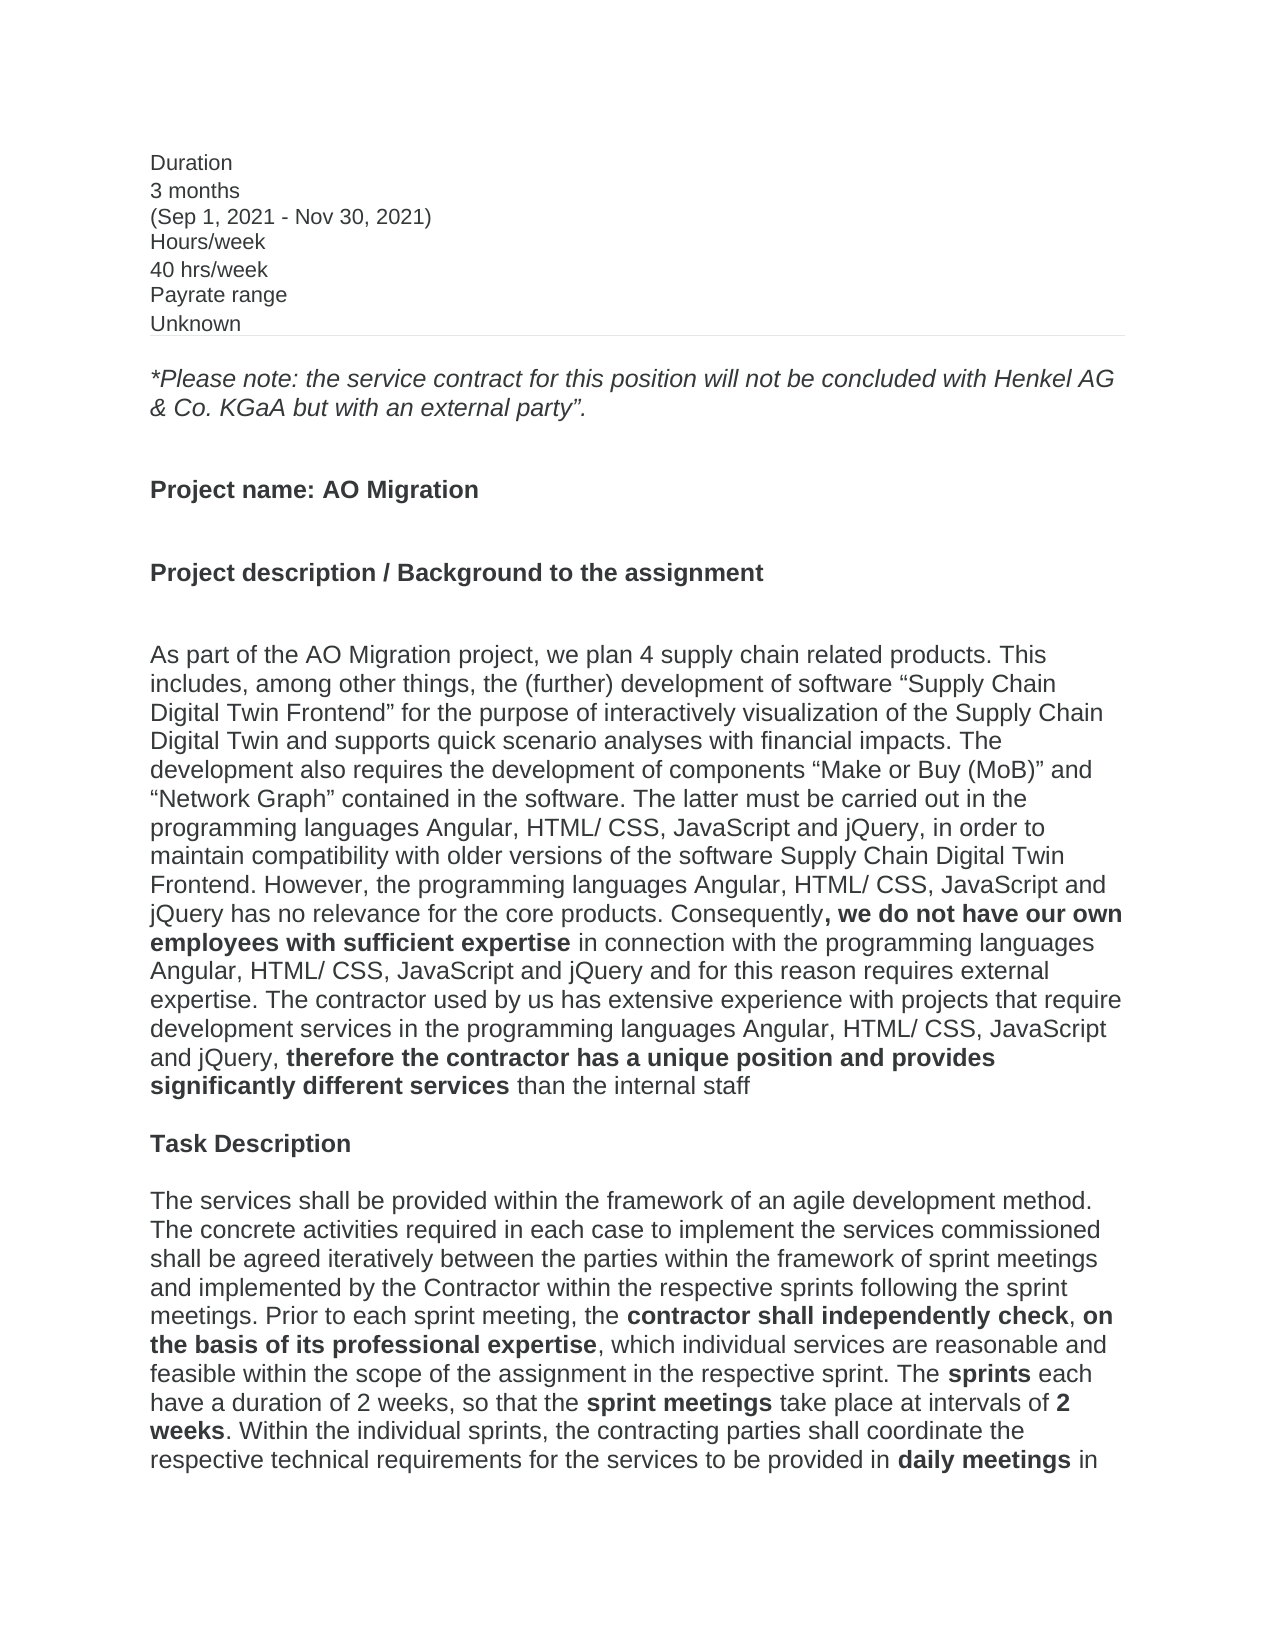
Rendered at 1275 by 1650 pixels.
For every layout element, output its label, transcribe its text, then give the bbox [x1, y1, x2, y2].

text *Please note: the service contract for this position will not be concluded with Henkel AG & Co. KGaA but with an external party”. [150, 364, 1125, 421]
text Unknown [150, 311, 1125, 335]
text 3 months [150, 178, 1125, 203]
text Duration [150, 150, 1125, 175]
text Task Description [150, 1129, 1125, 1186]
text Project description / Background to the assignment [150, 558, 1125, 586]
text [150, 1186, 1125, 1474]
text Hours/week [150, 229, 1125, 254]
text (Sep 1, 2021 - Nov 30, 2021) [150, 203, 1125, 229]
text 40 hrs/week [150, 257, 1125, 282]
text As part of the AO Migration project, we plan 4 supply chain related products. This includes, among other things, the (further) development of software “Supply Chain Digital Twin Frontend” for the purpose of interactively visualization of the Supply Chain Digital Twin and supports quick scenario analyses with financial impacts. The development also requires the development of components “Make or Buy (MoB)” and “Network Graph” contained in the software. The latter must be carried out in the programming languages Angular, HTML/ CSS, JavaScript and jQuery, in order to maintain compatibility with older versions of the software Supply Chain Digital Twin Frontend. However, the programming languages Angular, HTML/ CSS, JavaScript and jQuery has no relevance for the core products. Consequently, we do not have our own employees with sufficient expertise in connection with the programming languages Angular, HTML/ CSS, JavaScript and jQuery and for this reason requires external expertise. The contractor used by us has extensive experience with projects that require development services in the programming languages Angular, HTML/ CSS, JavaScript and jQuery, therefore the contractor has a unique position and provides significantly different services than the internal staff [150, 640, 1125, 1129]
text Payrate range [150, 282, 1125, 307]
text Project name: AO Migration [150, 475, 1125, 504]
